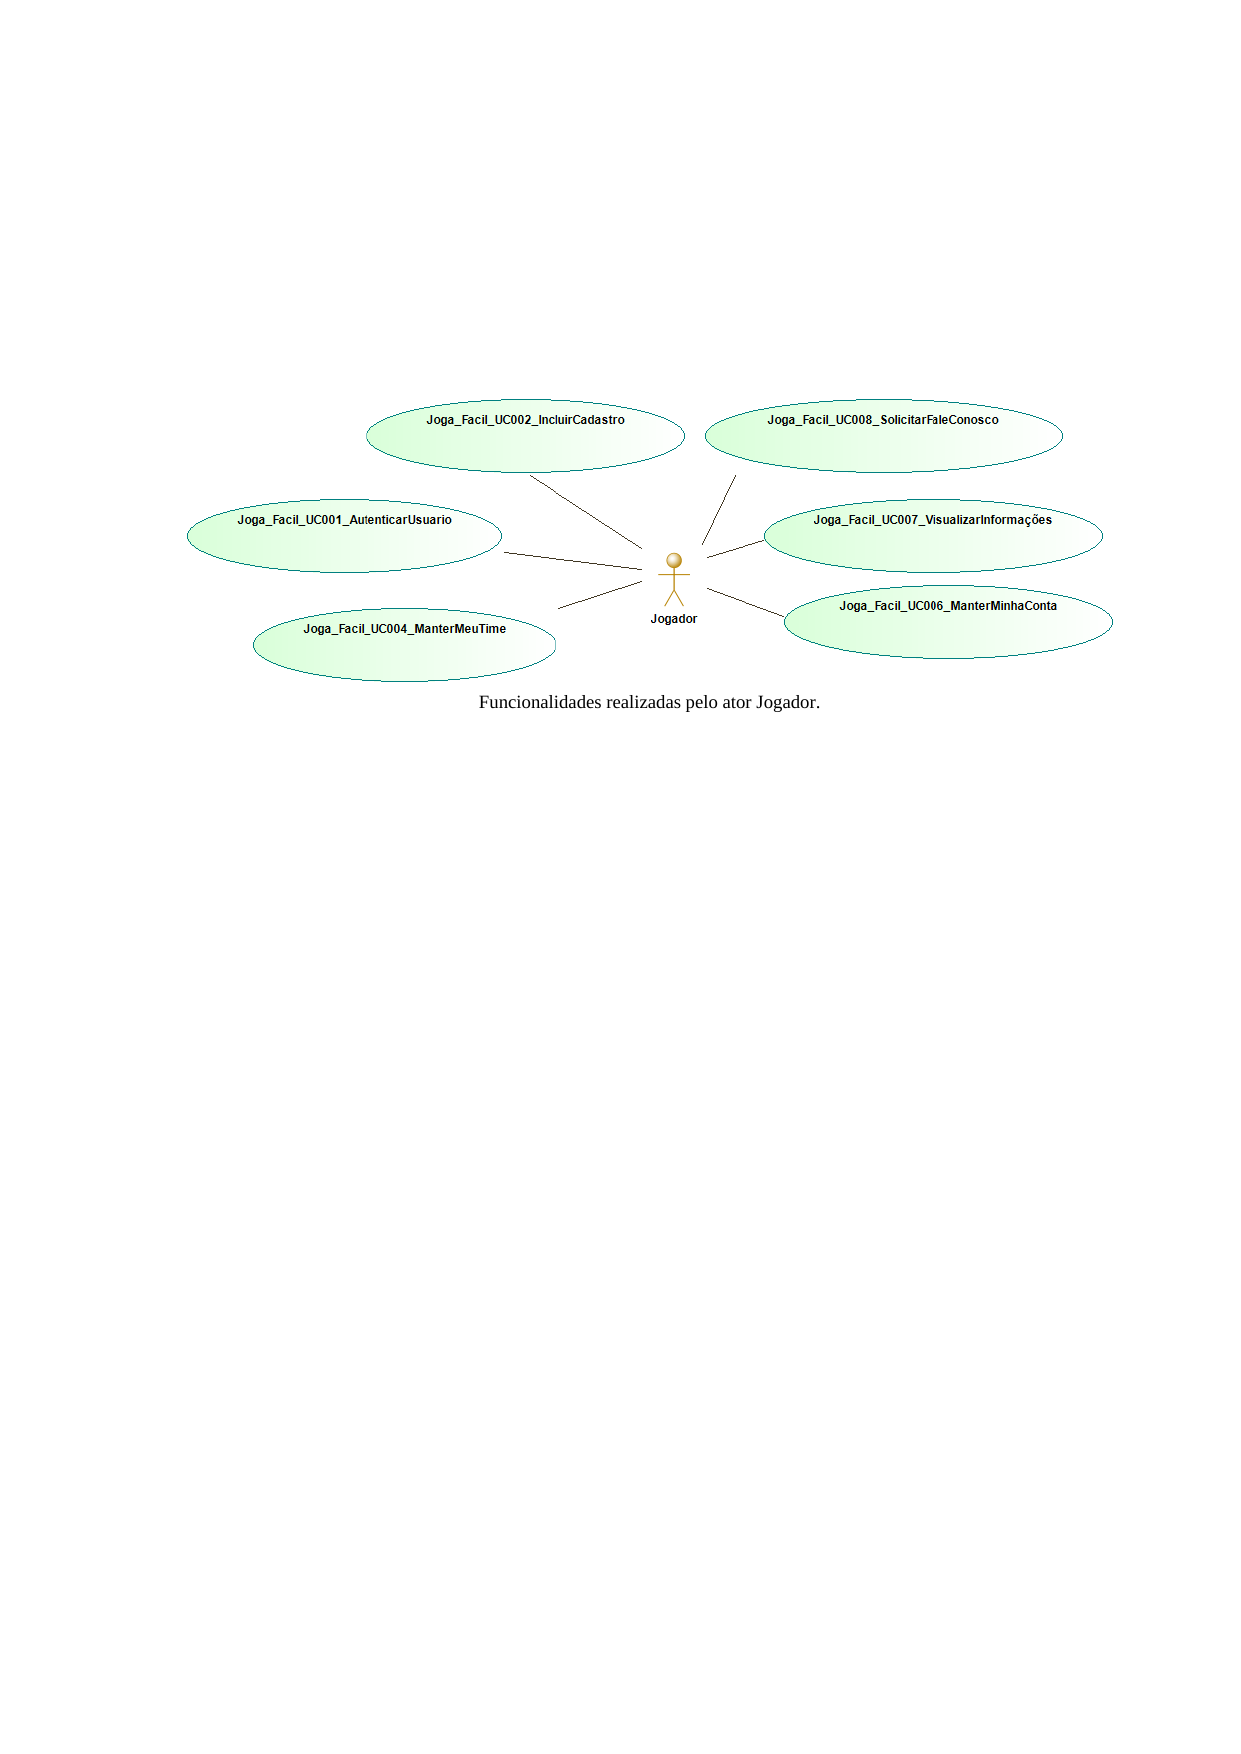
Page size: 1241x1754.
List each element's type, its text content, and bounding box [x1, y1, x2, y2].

picture [177, 389, 1123, 692]
text Funcionalidades realizadas pelo ator Jogador. [177, 692, 1122, 713]
